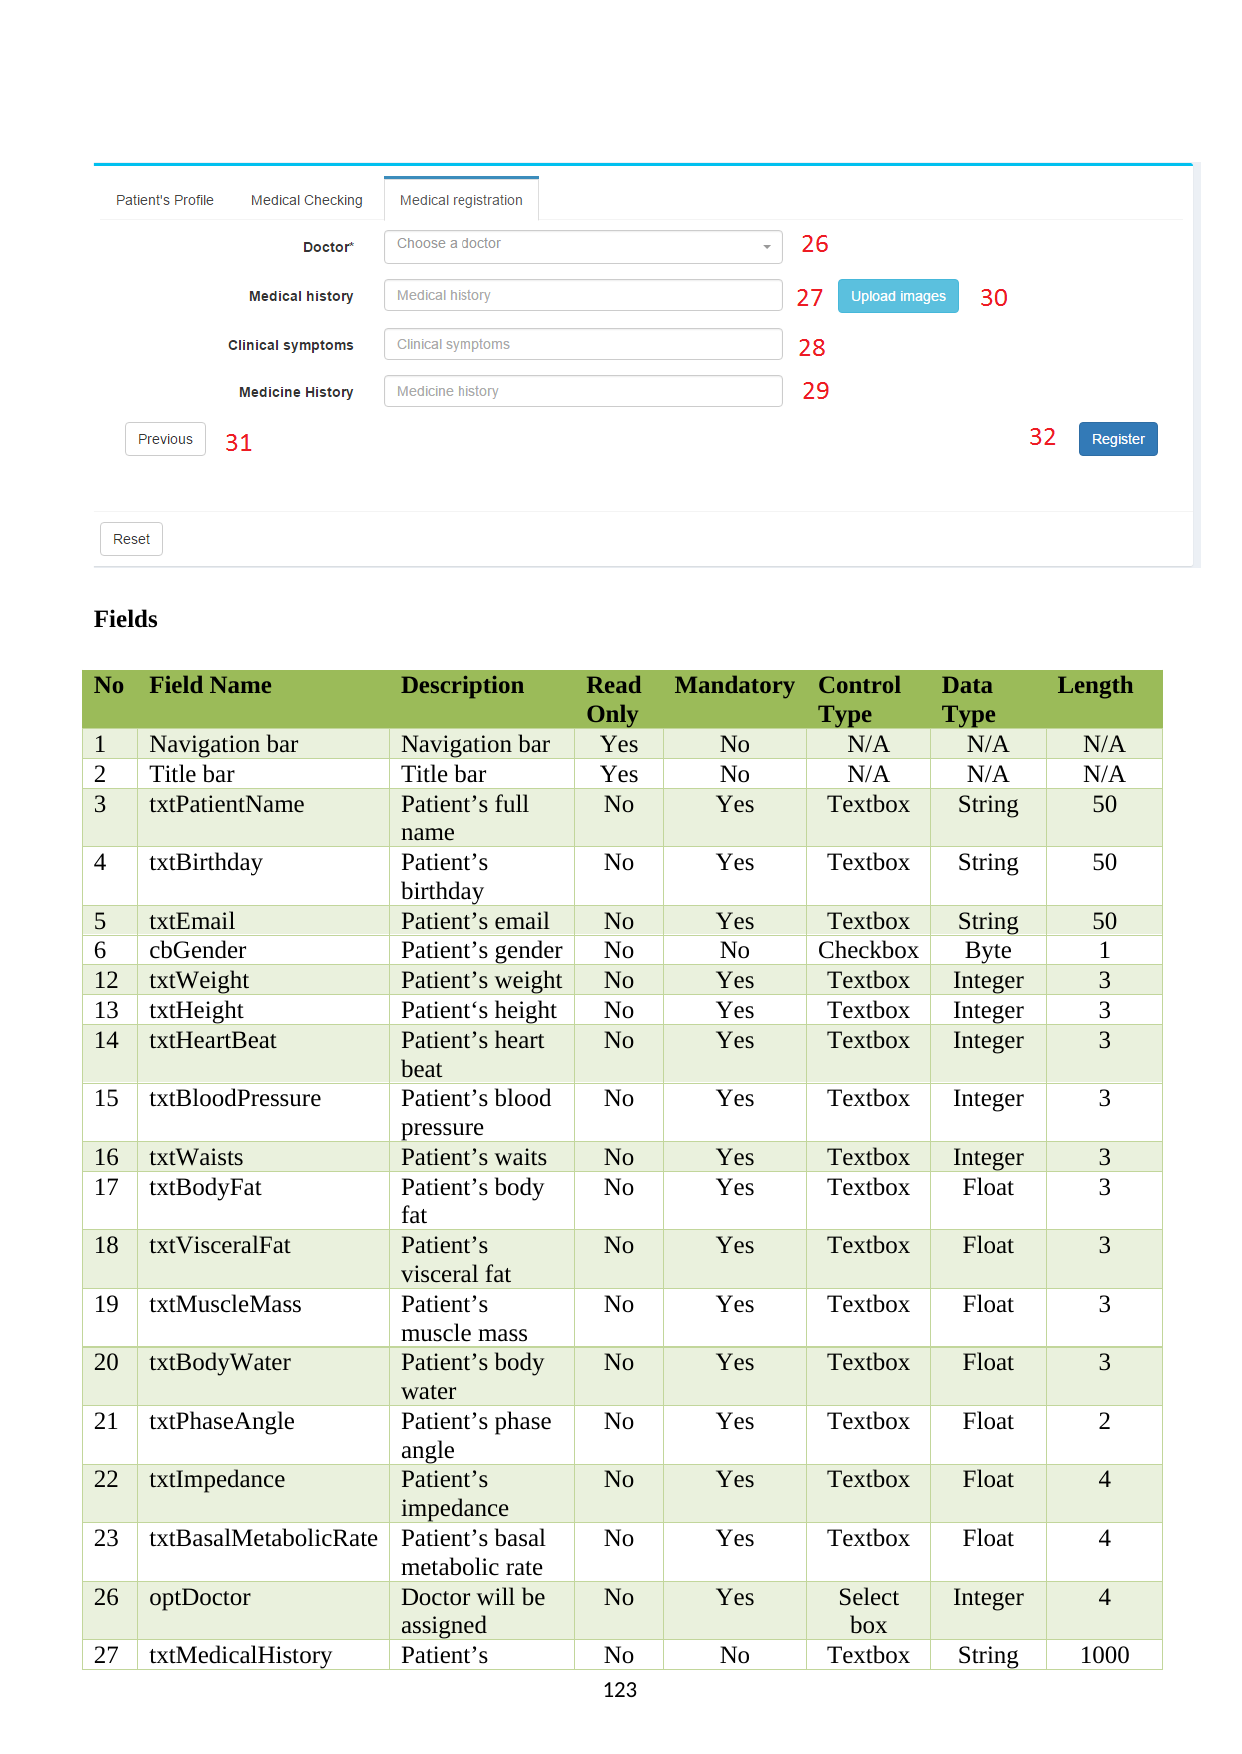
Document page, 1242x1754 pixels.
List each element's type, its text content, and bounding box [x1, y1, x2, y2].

table_cell Integer [931, 965, 1046, 994]
table_cell 27 [83, 1640, 137, 1669]
table_cell txtHeartBeat [138, 1025, 389, 1082]
table_cell No [575, 906, 663, 934]
table_cell txtBodyWater [138, 1348, 389, 1405]
table_cell Patient’s muscle mass [390, 1289, 574, 1346]
table_cell 2 [83, 759, 137, 788]
table_header Field Name [138, 671, 389, 728]
table_cell 3 [1047, 1289, 1162, 1346]
table_cell 14 [83, 1025, 137, 1082]
table_cell Yes [664, 1523, 806, 1581]
table_cell No [575, 1142, 663, 1171]
table_cell Integer [931, 1084, 1046, 1141]
table_cell N/A [807, 729, 930, 758]
text Fields [94, 604, 1146, 633]
table_cell txtBirthday [138, 847, 389, 905]
table_cell N/A [807, 759, 930, 788]
table_cell 26 [83, 1582, 137, 1639]
table_cell Yes [664, 1172, 806, 1229]
table_cell Yes [575, 759, 663, 788]
table_cell Patient’s birthday [390, 847, 574, 905]
table_cell Float [931, 1406, 1046, 1463]
table_cell 1 [1047, 936, 1162, 964]
table_cell 17 [83, 1172, 137, 1229]
table_cell Textbox [807, 1084, 930, 1141]
table_cell txtPatientName [138, 789, 389, 846]
table_cell txtBodyFat [138, 1172, 389, 1229]
table_cell Select box [807, 1582, 930, 1639]
table_cell N/A [1047, 759, 1162, 788]
table_cell 3 [1047, 965, 1162, 994]
table_cell 21 [83, 1406, 137, 1463]
table_cell Textbox [807, 965, 930, 994]
table_cell No [575, 1348, 663, 1405]
table_cell Yes [664, 965, 806, 994]
table_cell 3 [1047, 1172, 1162, 1229]
table_cell Doctor will be assigned [390, 1582, 574, 1639]
table_cell txtWeight [138, 965, 389, 994]
table_cell No [575, 965, 663, 994]
table_cell 3 [83, 789, 137, 846]
table_cell 2 [1047, 1406, 1162, 1463]
table_cell Textbox [807, 1172, 930, 1229]
table_cell Textbox [807, 906, 930, 934]
table_cell Textbox [807, 1406, 930, 1463]
table_cell Patient‘s height [390, 995, 574, 1024]
table_cell String [931, 1640, 1046, 1669]
table_cell Integer [931, 1025, 1046, 1082]
table_cell N/A [931, 759, 1046, 788]
table_cell Checkbox [807, 936, 930, 964]
table_cell 50 [1047, 789, 1162, 846]
table_cell No [575, 1406, 663, 1463]
table_cell Yes [664, 1582, 806, 1639]
table_cell txtEmail [138, 906, 389, 934]
table_cell Integer [931, 1142, 1046, 1171]
table_cell Patient’s gender [390, 936, 574, 964]
table_cell Textbox [807, 847, 930, 905]
table_cell Yes [664, 1230, 806, 1288]
table_cell Float [931, 1289, 1046, 1346]
table_cell 50 [1047, 906, 1162, 934]
table_cell 12 [83, 965, 137, 994]
table_cell txtPhaseAngle [138, 1406, 389, 1463]
table_cell 6 [83, 936, 137, 964]
table_cell Textbox [807, 1025, 930, 1082]
table_header Control Type [807, 671, 930, 728]
table_cell 4 [1047, 1523, 1162, 1581]
table_cell 3 [1047, 995, 1162, 1024]
table_cell optDoctor [138, 1582, 389, 1639]
table_cell Yes [664, 1406, 806, 1463]
table_cell 22 [83, 1465, 137, 1522]
table_cell No [664, 759, 806, 788]
table_cell Float [931, 1465, 1046, 1522]
table_cell Float [931, 1230, 1046, 1288]
table_cell Textbox [807, 1142, 930, 1171]
table_cell N/A [931, 729, 1046, 758]
table_cell Textbox [807, 1230, 930, 1288]
table_cell 18 [83, 1230, 137, 1288]
table_cell 3 [1047, 1025, 1162, 1082]
table_cell No [575, 789, 663, 846]
table_cell Yes [575, 729, 663, 758]
table_cell Float [931, 1172, 1046, 1229]
table_cell Integer [931, 995, 1046, 1024]
table_cell Patient’s body water [390, 1348, 574, 1405]
table_header Read Only [575, 671, 663, 728]
table_cell String [931, 789, 1046, 846]
table_cell Yes [664, 789, 806, 846]
table_cell 3 [1047, 1142, 1162, 1171]
table_cell 50 [1047, 847, 1162, 905]
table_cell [390, 1640, 574, 1669]
table_cell N/A [1047, 729, 1162, 758]
table_cell Navigation bar [138, 729, 389, 758]
table_cell No [575, 1289, 663, 1346]
table_cell No [575, 1582, 663, 1639]
table_cell Textbox [807, 1465, 930, 1522]
table_cell Yes [664, 1142, 806, 1171]
table_cell Float [931, 1523, 1046, 1581]
table_cell txtBloodPressure [138, 1084, 389, 1141]
table_cell Yes [664, 1025, 806, 1082]
table_header Description [390, 671, 574, 728]
table_cell 1000 [1047, 1640, 1162, 1669]
table_cell 13 [83, 995, 137, 1024]
table_header Data Type [931, 671, 1046, 728]
table_cell 4 [1047, 1582, 1162, 1639]
table_cell Byte [931, 936, 1046, 964]
table_cell No [664, 936, 806, 964]
table_cell 4 [1047, 1465, 1162, 1522]
table_cell String [931, 906, 1046, 934]
table_cell Patient’s weight [390, 965, 574, 994]
table_cell No [575, 1640, 663, 1669]
table_cell 20 [83, 1348, 137, 1405]
table_cell Yes [664, 1289, 806, 1346]
table_cell Patient’s visceral fat [390, 1230, 574, 1288]
table_cell Patient’s phase angle [390, 1406, 574, 1463]
table_cell 5 [83, 906, 137, 934]
table_cell txtImpedance [138, 1465, 389, 1522]
table_cell No [575, 1172, 663, 1229]
table_cell Patient’s blood pressure [390, 1084, 574, 1141]
table_cell Title bar [138, 759, 389, 788]
table_cell 23 [83, 1523, 137, 1581]
table_cell txtBasalMetabolicRate [138, 1523, 389, 1581]
table_cell 16 [83, 1142, 137, 1171]
table_cell String [931, 847, 1046, 905]
table_cell Patient’s basal metabolic rate [390, 1523, 574, 1581]
table_cell 19 [83, 1289, 137, 1346]
table_cell Patient’s body fat [390, 1172, 574, 1229]
table_cell txtMedicalHistory [138, 1640, 389, 1669]
table_cell Integer [931, 1582, 1046, 1639]
table_cell No [664, 729, 806, 758]
table_cell Float [931, 1348, 1046, 1405]
table_cell Textbox [807, 1640, 930, 1669]
table_cell Yes [664, 1465, 806, 1522]
table_cell Textbox [807, 1348, 930, 1405]
table_cell No [575, 1084, 663, 1141]
table_header Length [1047, 671, 1162, 728]
table_cell 3 [1047, 1348, 1162, 1405]
table_cell Navigation bar [390, 729, 574, 758]
table_cell 3 [1047, 1084, 1162, 1141]
table_cell Textbox [807, 1289, 930, 1346]
table_cell Title bar [390, 759, 574, 788]
table_cell Patient’s email [390, 906, 574, 934]
table_cell Yes [664, 847, 806, 905]
table_cell No [575, 1523, 663, 1581]
table_cell 3 [1047, 1230, 1162, 1288]
table_cell Yes [664, 1348, 806, 1405]
table_cell Patient’s full name [390, 789, 574, 846]
table_cell 4 [83, 847, 137, 905]
table_cell cbGender [138, 936, 389, 964]
table_cell Yes [664, 906, 806, 934]
table_cell txtMuscleMass [138, 1289, 389, 1346]
table_cell No [575, 995, 663, 1024]
table_cell 15 [83, 1084, 137, 1141]
table_cell No [575, 847, 663, 905]
table_cell No [664, 1640, 806, 1669]
table_cell Patient’s waits [390, 1142, 574, 1171]
table_cell txtWaists [138, 1142, 389, 1171]
table_cell No [575, 1230, 663, 1288]
table_cell No [575, 1465, 663, 1522]
table_cell No [575, 936, 663, 964]
table_cell Textbox [807, 789, 930, 846]
table_cell Textbox [807, 1523, 930, 1581]
table_cell Textbox [807, 995, 930, 1024]
table_cell Patient’s heart beat [390, 1025, 574, 1082]
table_header No [83, 671, 137, 728]
table_cell 1 [83, 729, 137, 758]
table_cell txtVisceralFat [138, 1230, 389, 1288]
table_cell Yes [664, 1084, 806, 1141]
table_cell txtHeight [138, 995, 389, 1024]
table_cell Yes [664, 995, 806, 1024]
table_cell No [575, 1025, 663, 1082]
table_cell Patient’s impedance [390, 1465, 574, 1522]
picture [93, 162, 1201, 568]
table_header Mandatory [664, 671, 806, 728]
